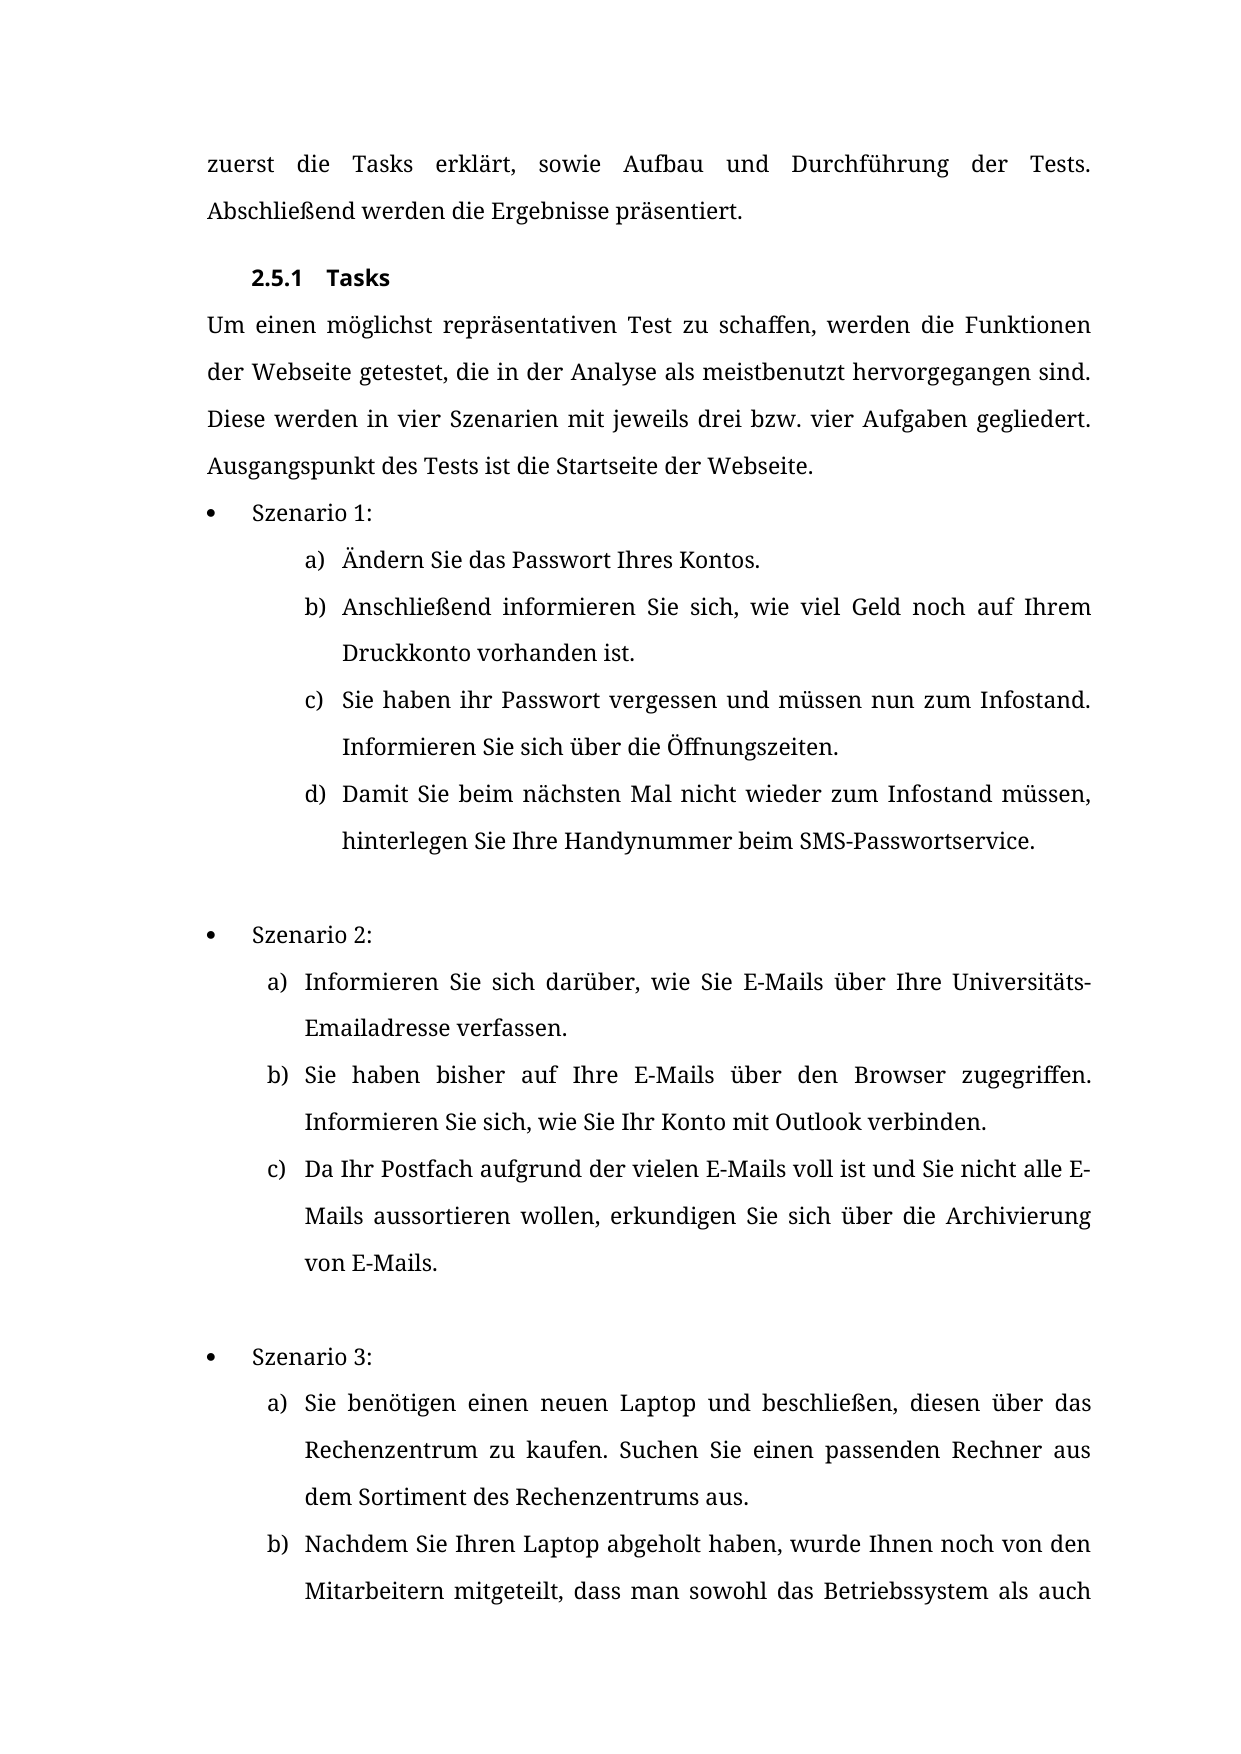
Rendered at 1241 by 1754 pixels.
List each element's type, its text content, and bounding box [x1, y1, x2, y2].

list Sie benötigen einen neuen Laptop und beschließen, diesen über das Rechenzentrum zu kaufen. Suchen Sie einen passenden Rechner aus dem Sortiment des Rechenzentrums aus. [267, 1387, 1092, 1512]
list Sie haben ihr Passwort vergessen und müssen nun zum Infostand. Informieren Sie sich über die Öffnungszeiten. [304, 684, 1092, 762]
list Ändern Sie das Passwort Ihres Kontos. [304, 543, 1092, 575]
list Da Ihr Postfach aufgrund der vielen E-Mails voll ist und Sie nicht alle E-Mails aussortieren wollen, erkundigen Sie sich über die Archivierung von E-Mails. [267, 1153, 1092, 1278]
list Informieren Sie sich darüber, wie Sie E-Mails über Ihre Universitäts-Emailadresse verfassen. [267, 965, 1092, 1043]
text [207, 148, 1092, 226]
list Szenario 1: [207, 497, 1092, 528]
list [267, 1528, 1092, 1606]
list Sie haben bisher auf Ihre E-Mails über den Browser zugegriffen. Informieren Sie sich, wie Sie Ihr Konto mit Outlook verbinden. [267, 1059, 1092, 1137]
subtitle Tasks [251, 262, 1092, 293]
list Szenario 3: [207, 1340, 1092, 1372]
list Szenario 2: [207, 918, 1092, 950]
text Um einen möglichst repräsentativen Test zu schaffen, werden die Funktionen der Webseite getestet, die in der Analyse als meistbenutzt hervorgegangen sind. Diese werden in vier Szenarien mit jeweils drei bzw. vier Aufgaben gegliedert. Ausgangspunkt des Tests ist die Startseite der Webseite. [207, 309, 1092, 481]
list Damit Sie beim nächsten Mal nicht wieder zum Infostand müssen, hinterlegen Sie Ihre Handynummer beim SMS-Passwortservice. [304, 778, 1092, 856]
list Anschließend informieren Sie sich, wie viel Geld noch auf Ihrem Druckkonto vorhanden ist. [304, 590, 1092, 668]
